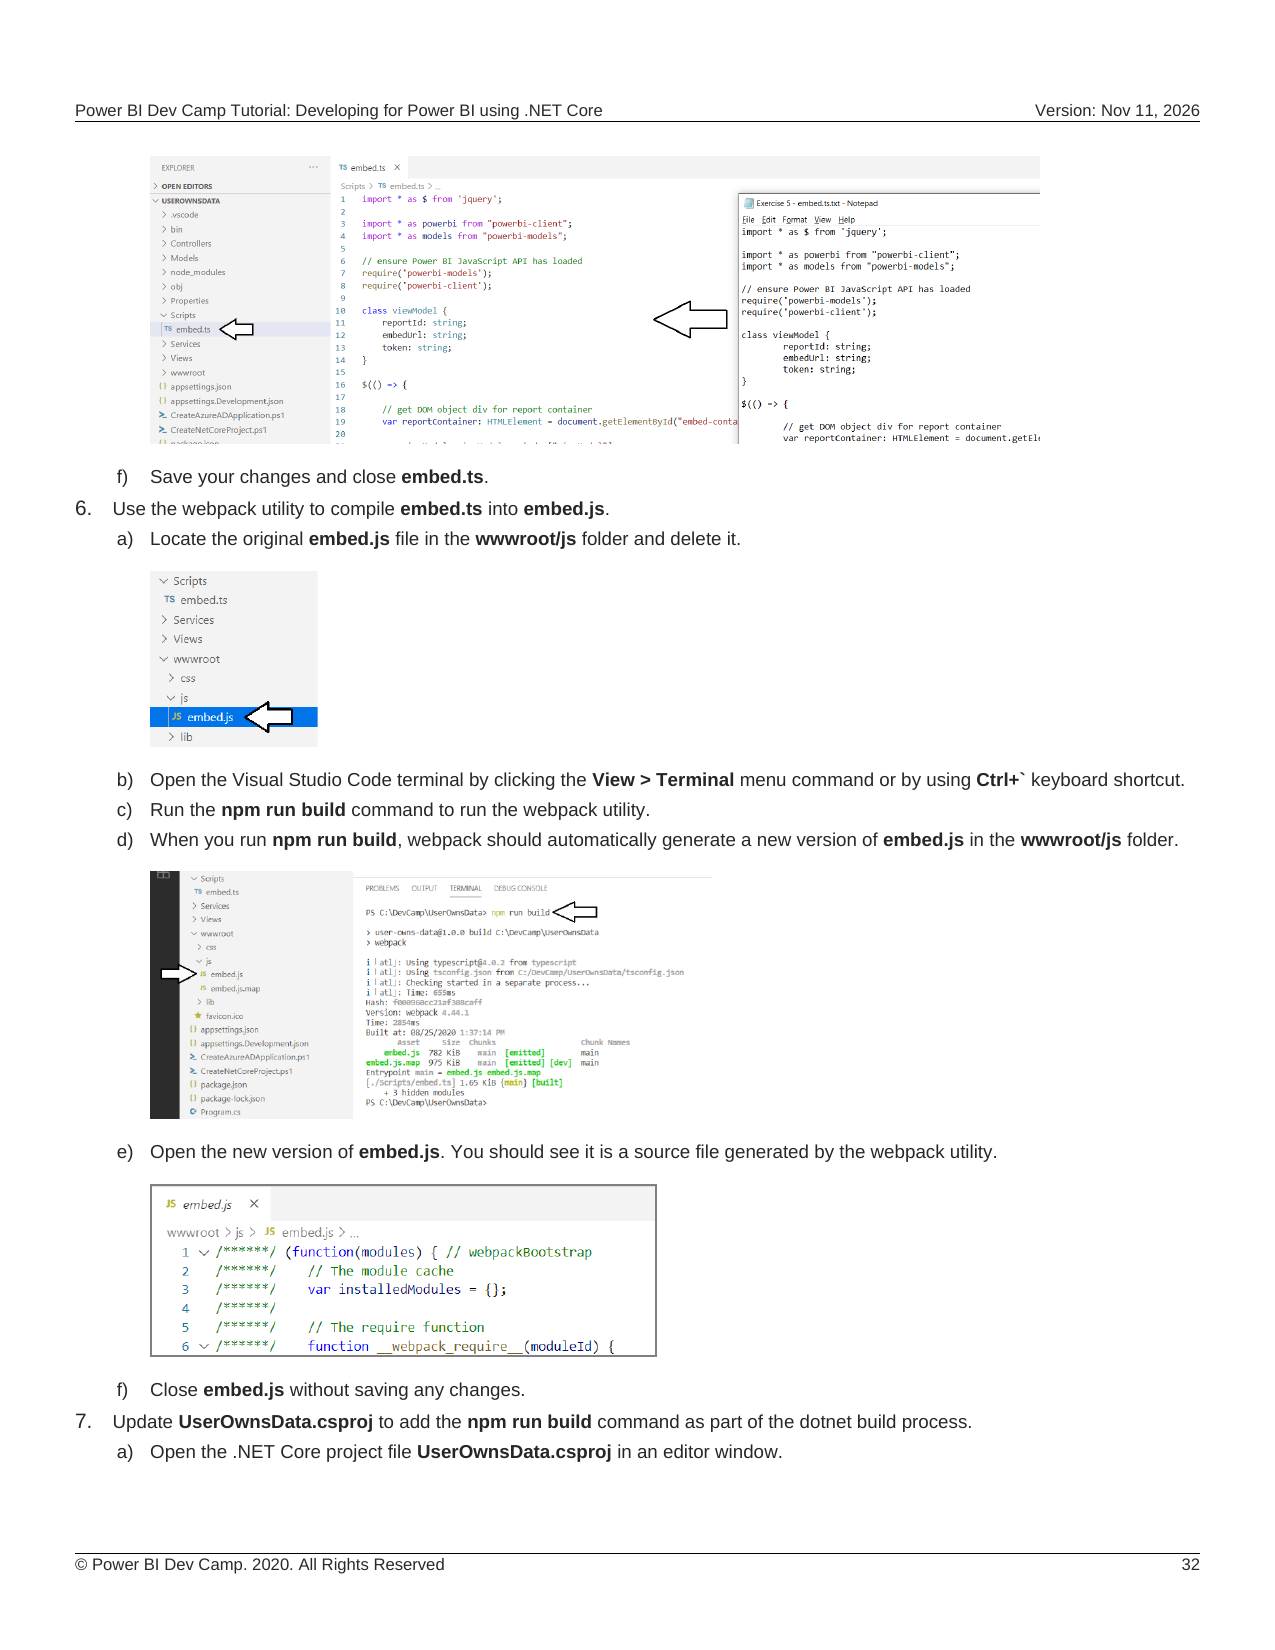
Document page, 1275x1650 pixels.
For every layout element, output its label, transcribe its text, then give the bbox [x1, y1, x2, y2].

text Run the npm run build command to run the webpack utility. [117, 798, 1200, 820]
text Use the webpack utility to compile embed.ts into embed.js. [75, 496, 1200, 520]
text Close embed.js without saving any changes. [117, 1379, 1200, 1400]
picture [152, 1186, 655, 1355]
picture [150, 571, 318, 747]
text Save your changes and close embed.ts. [117, 466, 1200, 487]
text When you run npm run build, webpack should automatically generate a new version of embed.js in the wwwroot/js folder. [117, 828, 1200, 850]
text Open the new version of embed.js. You should see it is a source file generated by the webpack utility. [117, 1141, 1200, 1162]
text Locate the original embed.js file in the wwwroot/js folder and delete it. [117, 528, 1200, 549]
picture [150, 156, 1040, 444]
text Open the Visual Studio Code terminal by clicking the View > Terminal menu command or by using Ctrl+` keyboard shortcut. [117, 769, 1200, 790]
picture [150, 871, 712, 1119]
text Update UserOwnsData.csproj to add the npm run build command as part of the dotnet build process. [75, 1408, 1200, 1432]
text Open the .NET Core project file UserOwnsData.csproj in an editor window. [117, 1441, 1200, 1462]
